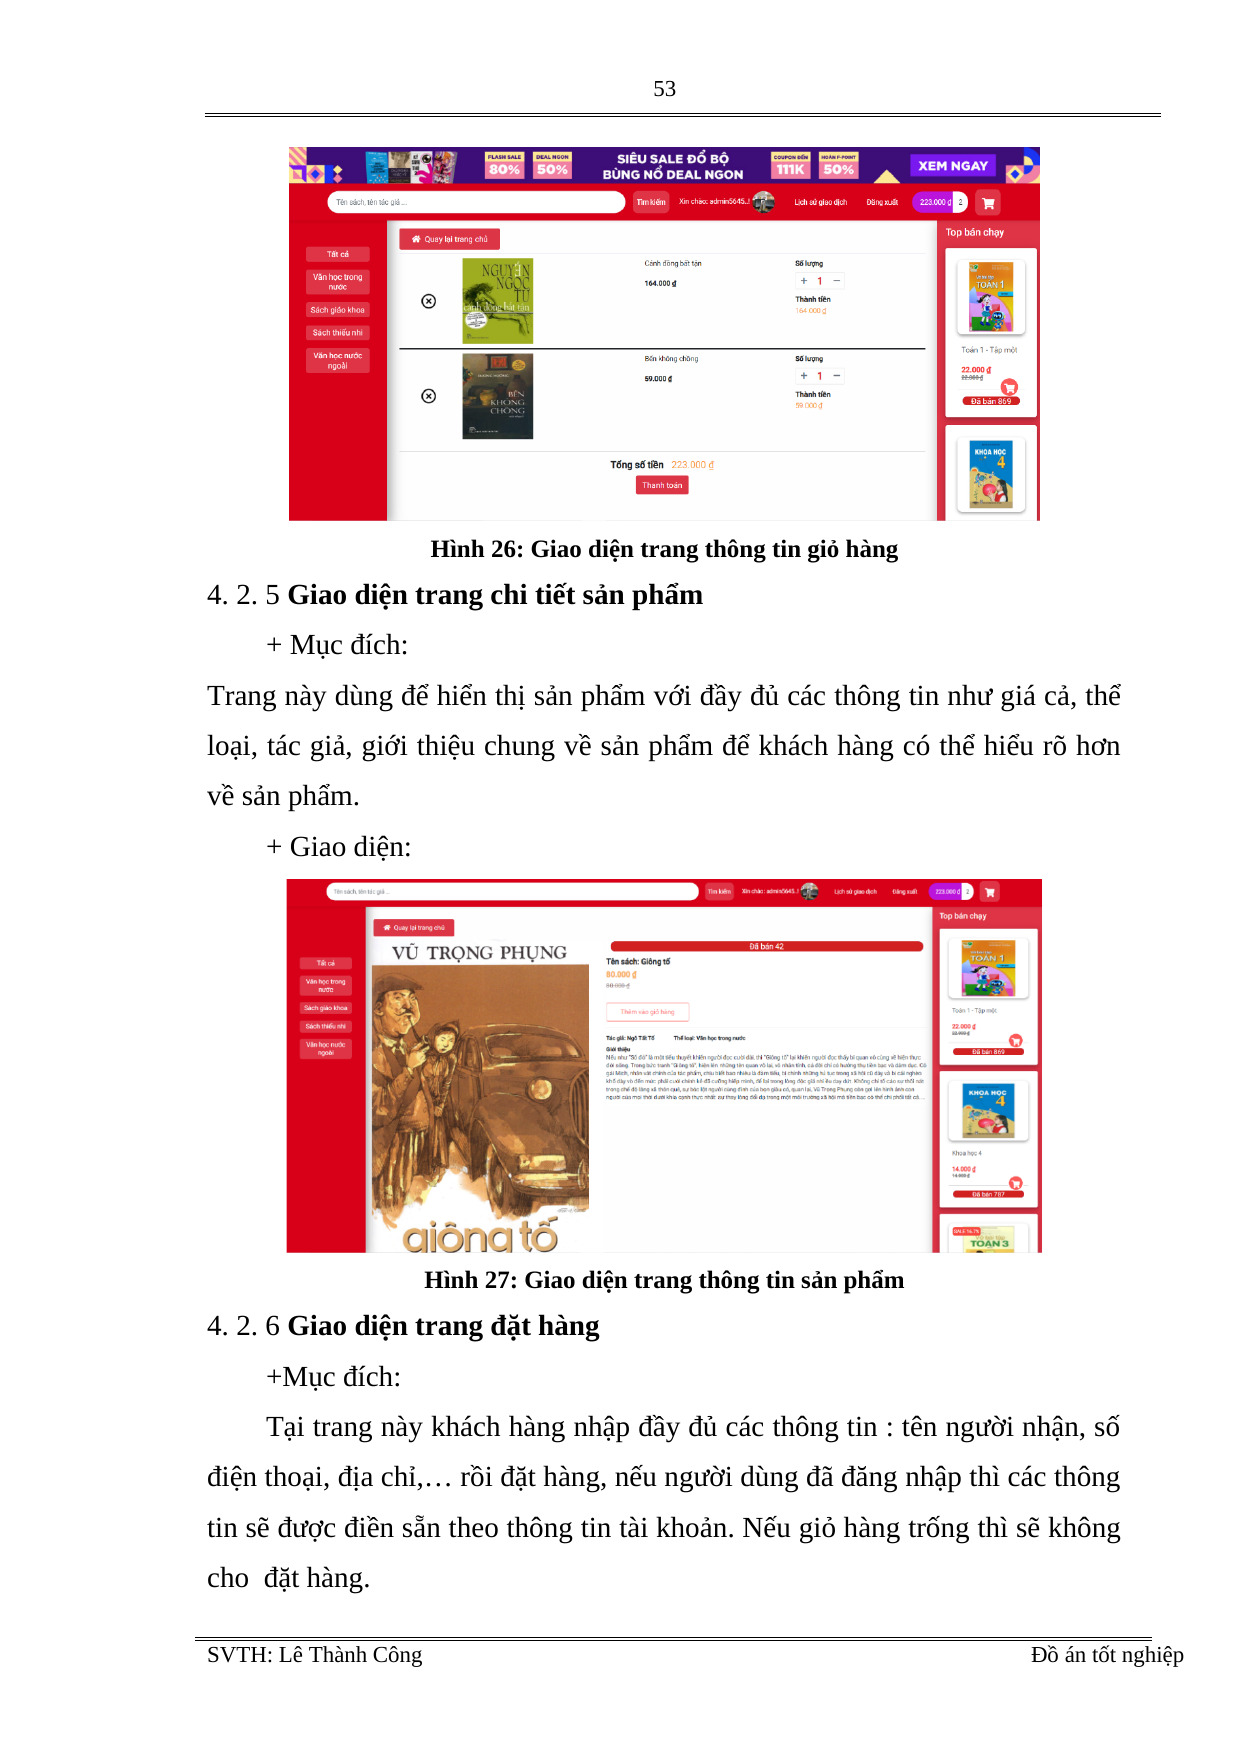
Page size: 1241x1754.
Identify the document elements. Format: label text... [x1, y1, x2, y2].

text + Giao diện: [207, 829, 1122, 862]
text +Mục đích: [207, 1359, 1122, 1392]
text Trang này dùng để hiển thị sản phẩm với đầy đủ các thông tin như giá cả, thể loại, tác giả, giới thiệu chung về sản phẩm để khách hàng có thể hiểu rõ hơn về sản phẩm. [207, 678, 1122, 812]
text + Mục đích: [207, 627, 1122, 661]
picture [286, 879, 1043, 1253]
subtitle Giao diện trang chi tiết sản phẩm [207, 577, 1122, 611]
subtitle Giao diện trang đặt hàng [207, 1308, 1122, 1342]
picture [289, 147, 1040, 521]
text Tại trang này khách hàng nhập đầy đủ các thông tin : tên người nhận, số điện thoại, địa chỉ,… rồi đặt hàng, nếu người dùng đã đăng nhập thì các thông tin sẽ được điền sẵn theo thông tin tài khoản. Nếu giỏ hàng trống thì sẽ không cho đặt hàng. [207, 1409, 1122, 1593]
